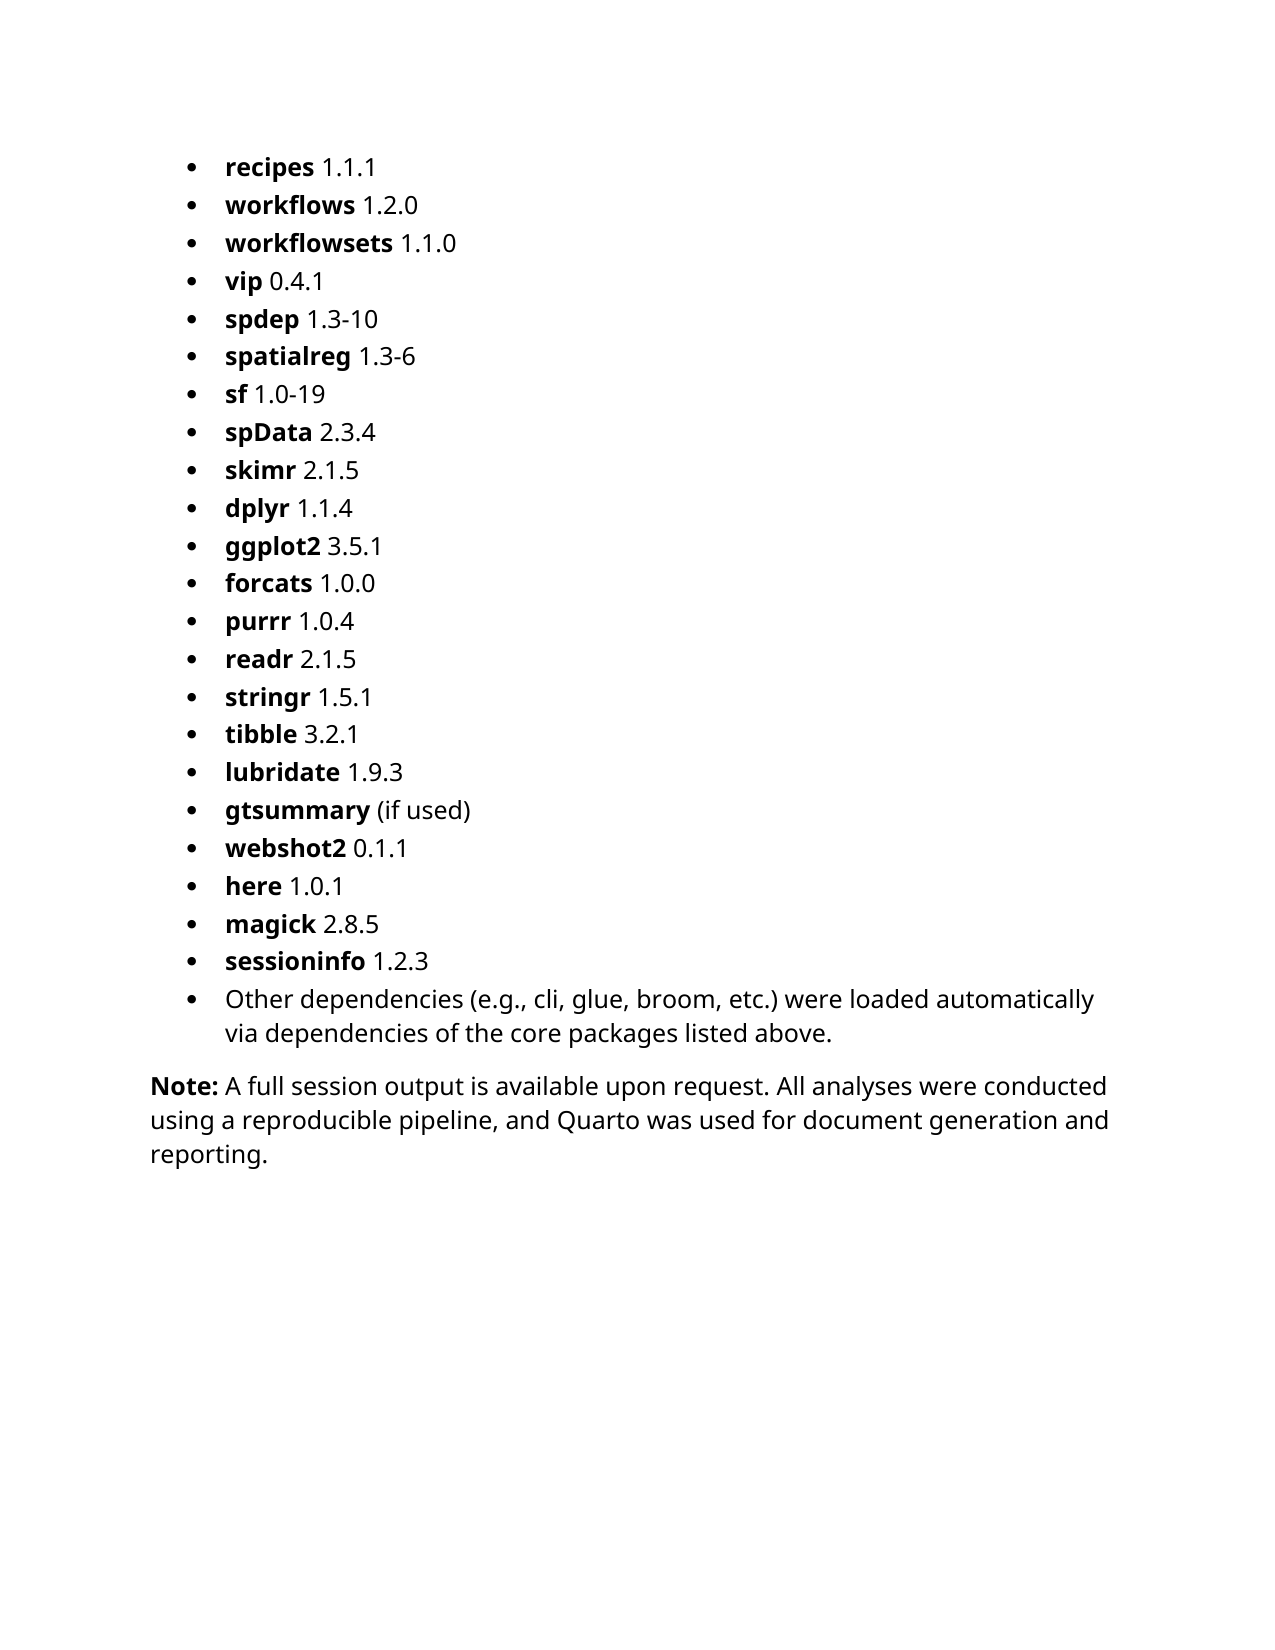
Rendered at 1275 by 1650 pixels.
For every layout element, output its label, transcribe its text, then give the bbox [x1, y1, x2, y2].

list stringr 1.5.1 [187, 679, 1125, 713]
list dplyr 1.1.4 [187, 490, 1125, 524]
list ggplot2 3.5.1 [187, 528, 1125, 562]
list workflows 1.2.0 [187, 188, 1125, 222]
list sf 1.0-19 [187, 377, 1125, 411]
list webshot2 0.1.1 [187, 831, 1125, 865]
list readr 2.1.5 [187, 642, 1125, 676]
list magick 2.8.5 [187, 906, 1125, 940]
list vip 0.4.1 [187, 263, 1125, 297]
list recipes 1.1.1 [187, 150, 1125, 184]
list Other dependencies (e.g., cli, glue, broom, etc.) were loaded automatically via dependencies of the core packages listed above. [187, 982, 1125, 1050]
list gtsummary (if used) [187, 793, 1125, 827]
list spData 2.3.4 [187, 415, 1125, 449]
list skimr 2.1.5 [187, 452, 1125, 487]
list workflowsets 1.1.0 [187, 226, 1125, 260]
list lubridate 1.9.3 [187, 755, 1125, 789]
list spdep 1.3-10 [187, 301, 1125, 335]
text Note: A full session output is available upon request. All analyses were conducted using a reproducible pipeline, and Quarto was used for document generation and reporting. [150, 1069, 1125, 1171]
list tibble 3.2.1 [187, 717, 1125, 751]
list purrr 1.0.4 [187, 604, 1125, 638]
list spatialreg 1.3-6 [187, 339, 1125, 373]
list here 1.0.1 [187, 868, 1125, 902]
list sessioninfo 1.2.3 [187, 944, 1125, 978]
list forcats 1.0.0 [187, 566, 1125, 600]
